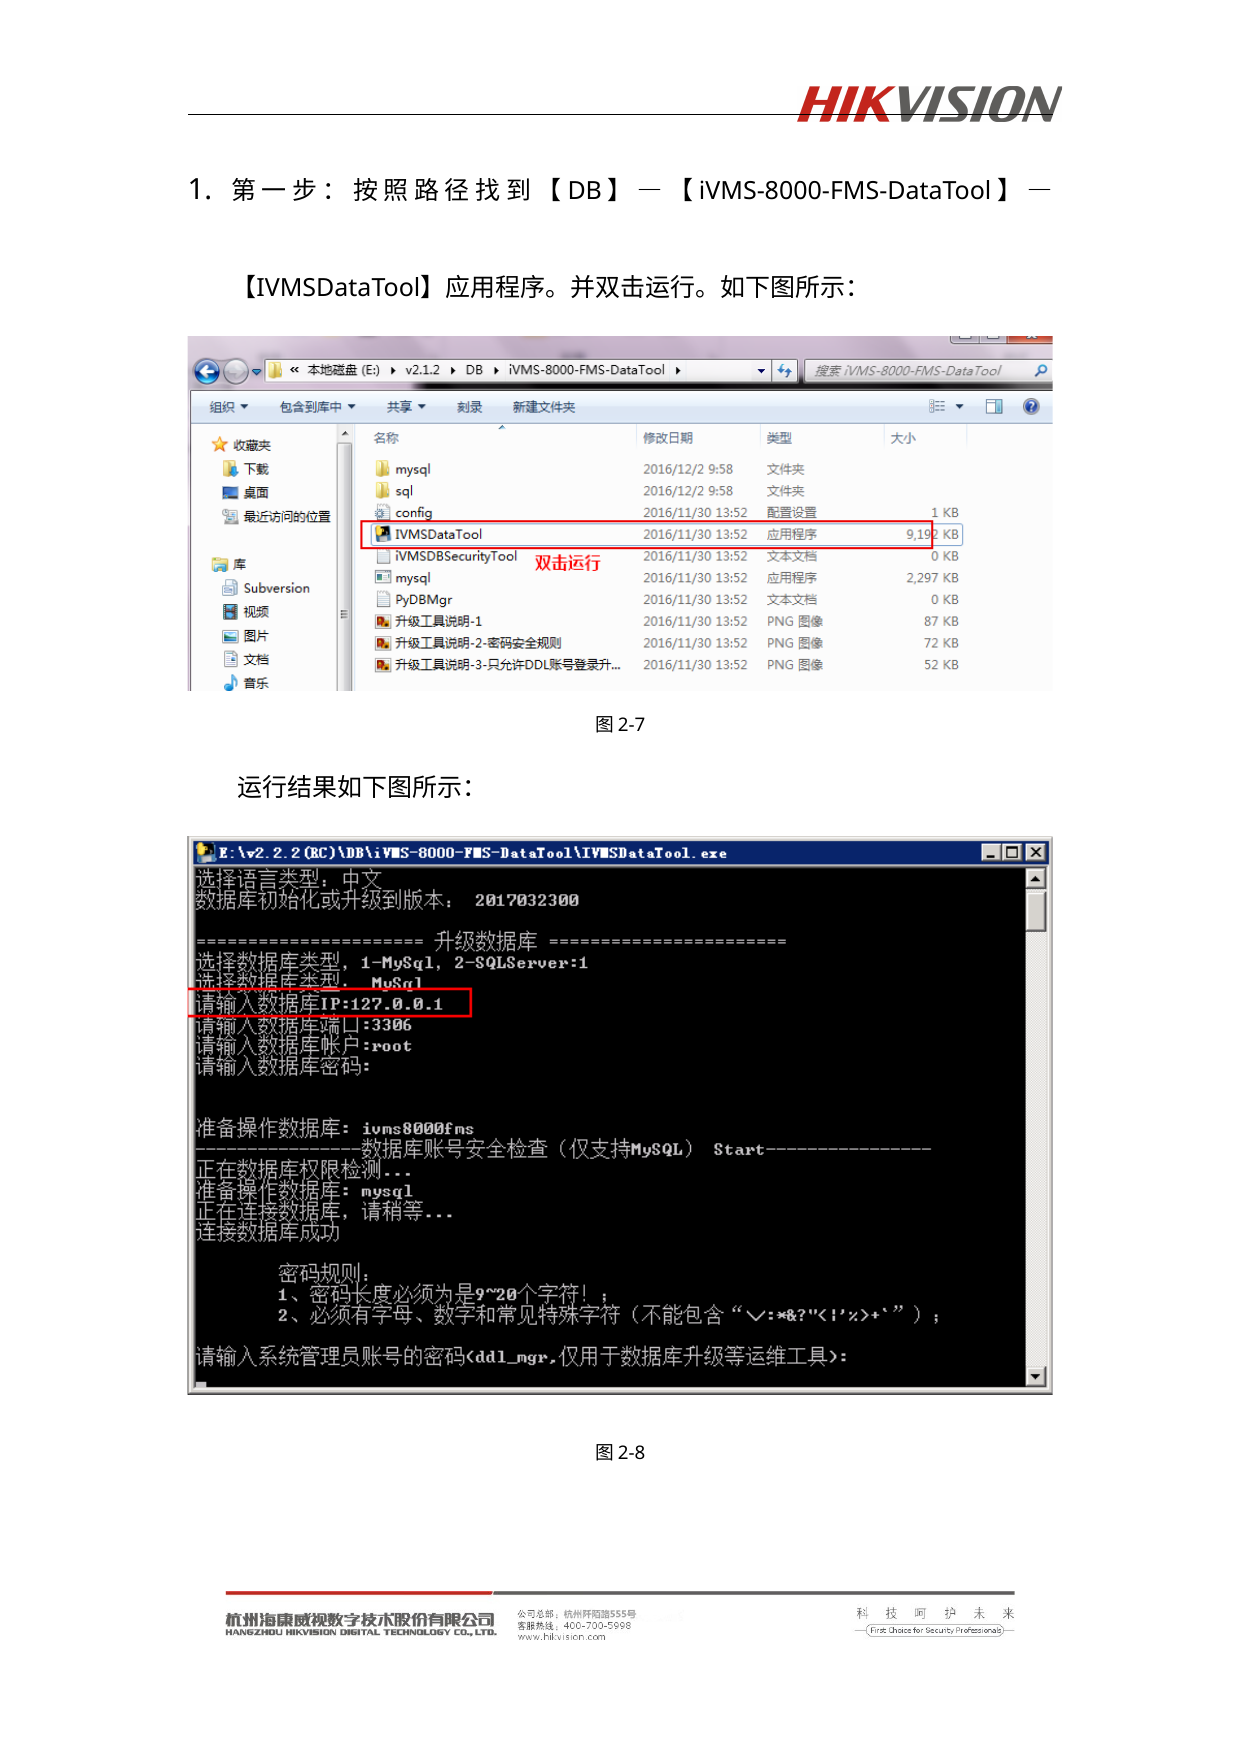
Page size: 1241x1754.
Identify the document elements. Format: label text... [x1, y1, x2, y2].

text 图2-8 [187, 1435, 1053, 1467]
picture [225, 1591, 1015, 1640]
picture [797, 86, 1063, 122]
text 运行结果如下图所示： [187, 753, 1053, 818]
picture [187, 336, 1053, 691]
picture [187, 836, 1053, 1395]
list 第一步：按照路径找到【DB】—【iVMS-8000-FMS-DataTool】—【IVMSDataTool】应用程序。并双击运行。如下图所示： [187, 156, 1053, 318]
text 图2-7 [187, 707, 1053, 740]
